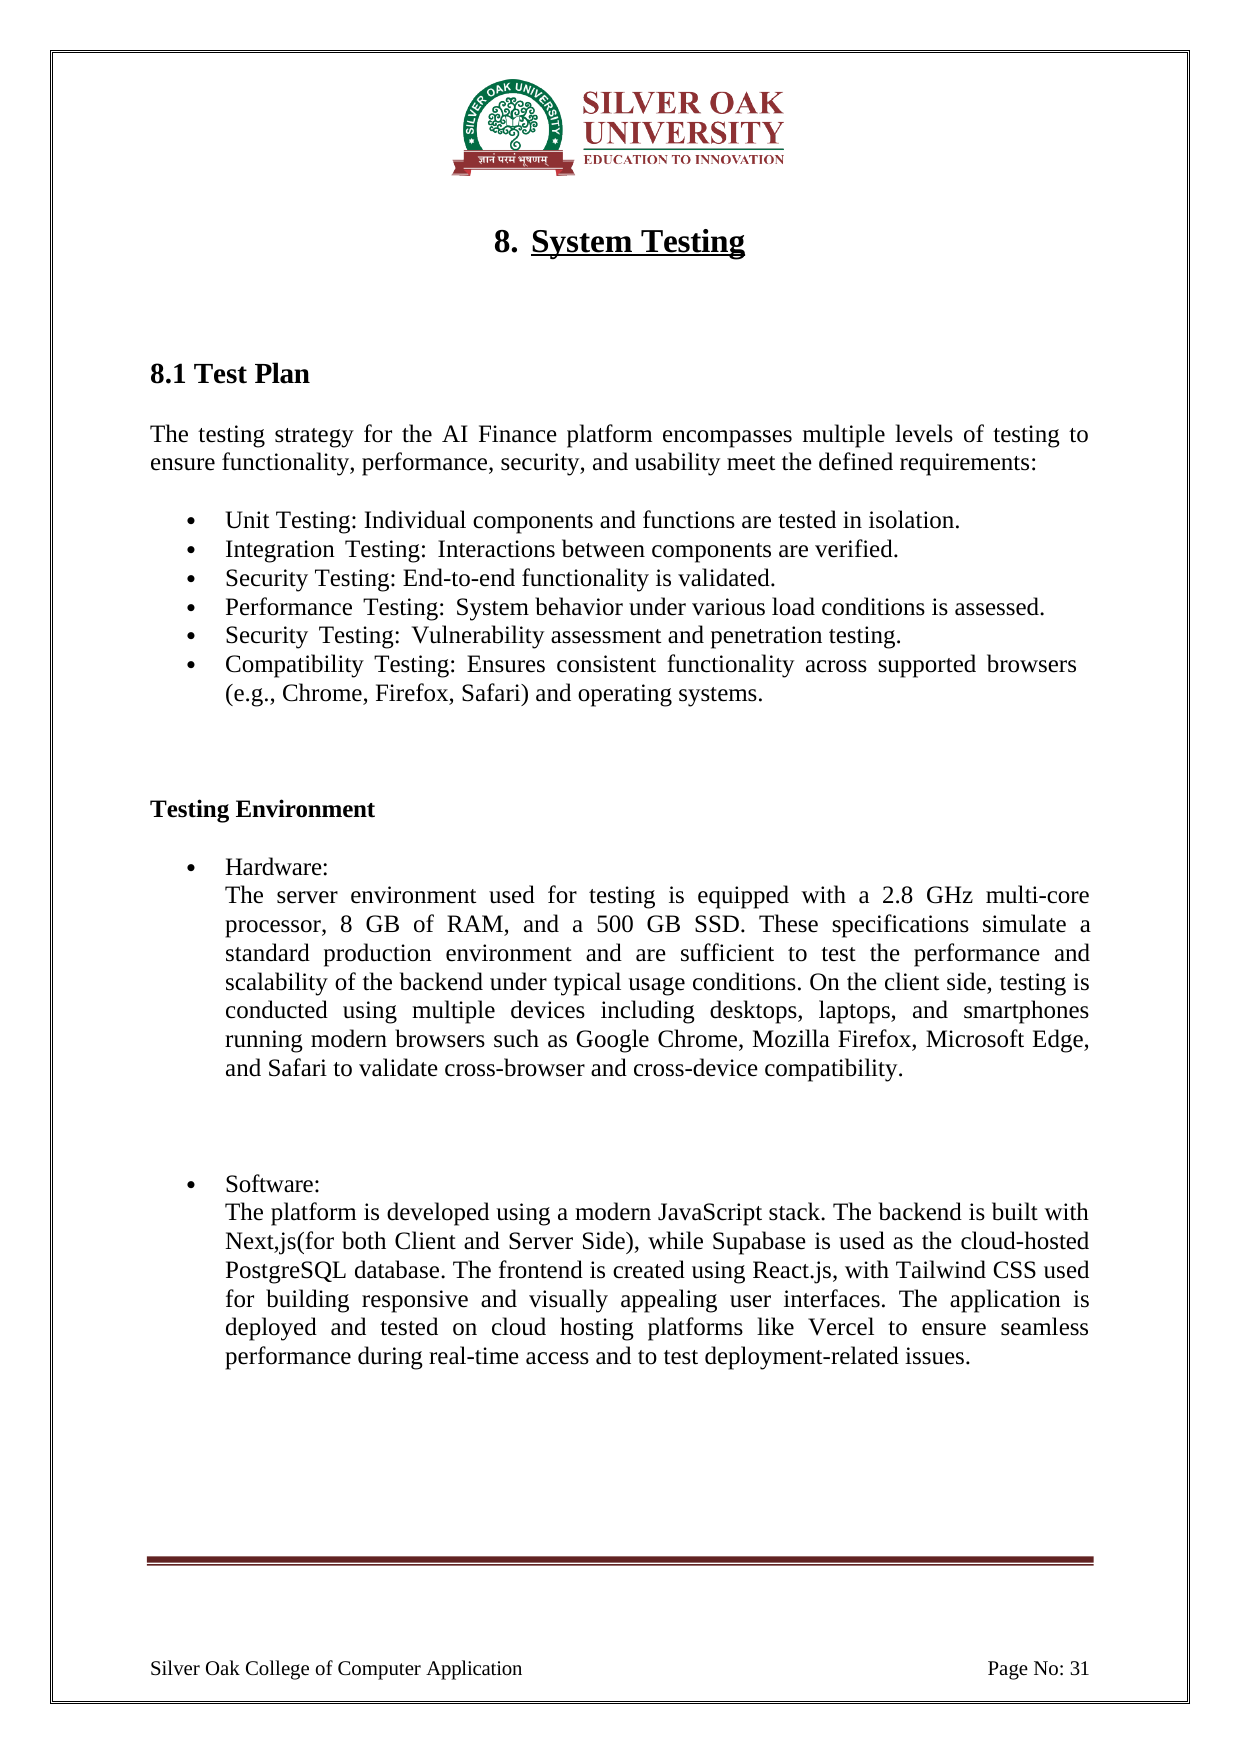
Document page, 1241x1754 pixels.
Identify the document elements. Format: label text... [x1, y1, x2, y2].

text The testing strategy for the AI Finance platform encompasses multiple levels of testing to ensure functionality, performance, security, and usability meet the defined requirements: [150, 419, 1090, 476]
list Unit Testing: Individual components and functions are tested in isolation. [187, 505, 1090, 534]
subtitle System Testing [493, 221, 1152, 259]
list Security Testing: End-to-end functionality is validated. [187, 563, 1090, 592]
list Compatibility Testing: Ensures consistent functionality across supported browsers (e.g., Chrome, Firefox, Safari) and operating systems. [187, 649, 1090, 707]
list Security Testing: Vulnerability assessment and penetration testing. [187, 620, 1090, 649]
list Hardware: [187, 852, 1152, 881]
text The platform is developed using a modern JavaScript stack. The backend is built with Next,js(for both Client and Server Side), while Supabase is used as the cloud-hosted PostgreSQL database. The frontend is created using React.js, with Tailwind CSS used for building responsive and visually appealing user interfaces. The application is deployed and tested on cloud hosting platforms like Vercel to ensure seamless performance during real-time access and to test deployment-related issues. [225, 1197, 1090, 1370]
picture [451, 79, 784, 176]
text The server environment used for testing is equipped with a 2.8 GHz multi-core processor, 8 GB of RAM, and a 500 GB SSD. These specifications simulate a standard production environment and are sufficient to test the performance and scalability of the backend under typical usage conditions. On the client side, testing is conducted using multiple devices including desktops, laptops, and smartphones running modern browsers such as Google Chrome, Mozilla Firefox, Microsoft Edge, and Safari to validate cross-browser and cross-device compatibility. [225, 881, 1091, 1082]
subtitle Testing Environment [150, 794, 1152, 822]
list Performance Testing: System behavior under various load conditions is assessed. [187, 592, 1090, 620]
list Integration Testing: Interactions between components are verified. [187, 534, 1090, 563]
list Software: [187, 1169, 1152, 1197]
subtitle Test Plan [150, 356, 1152, 390]
